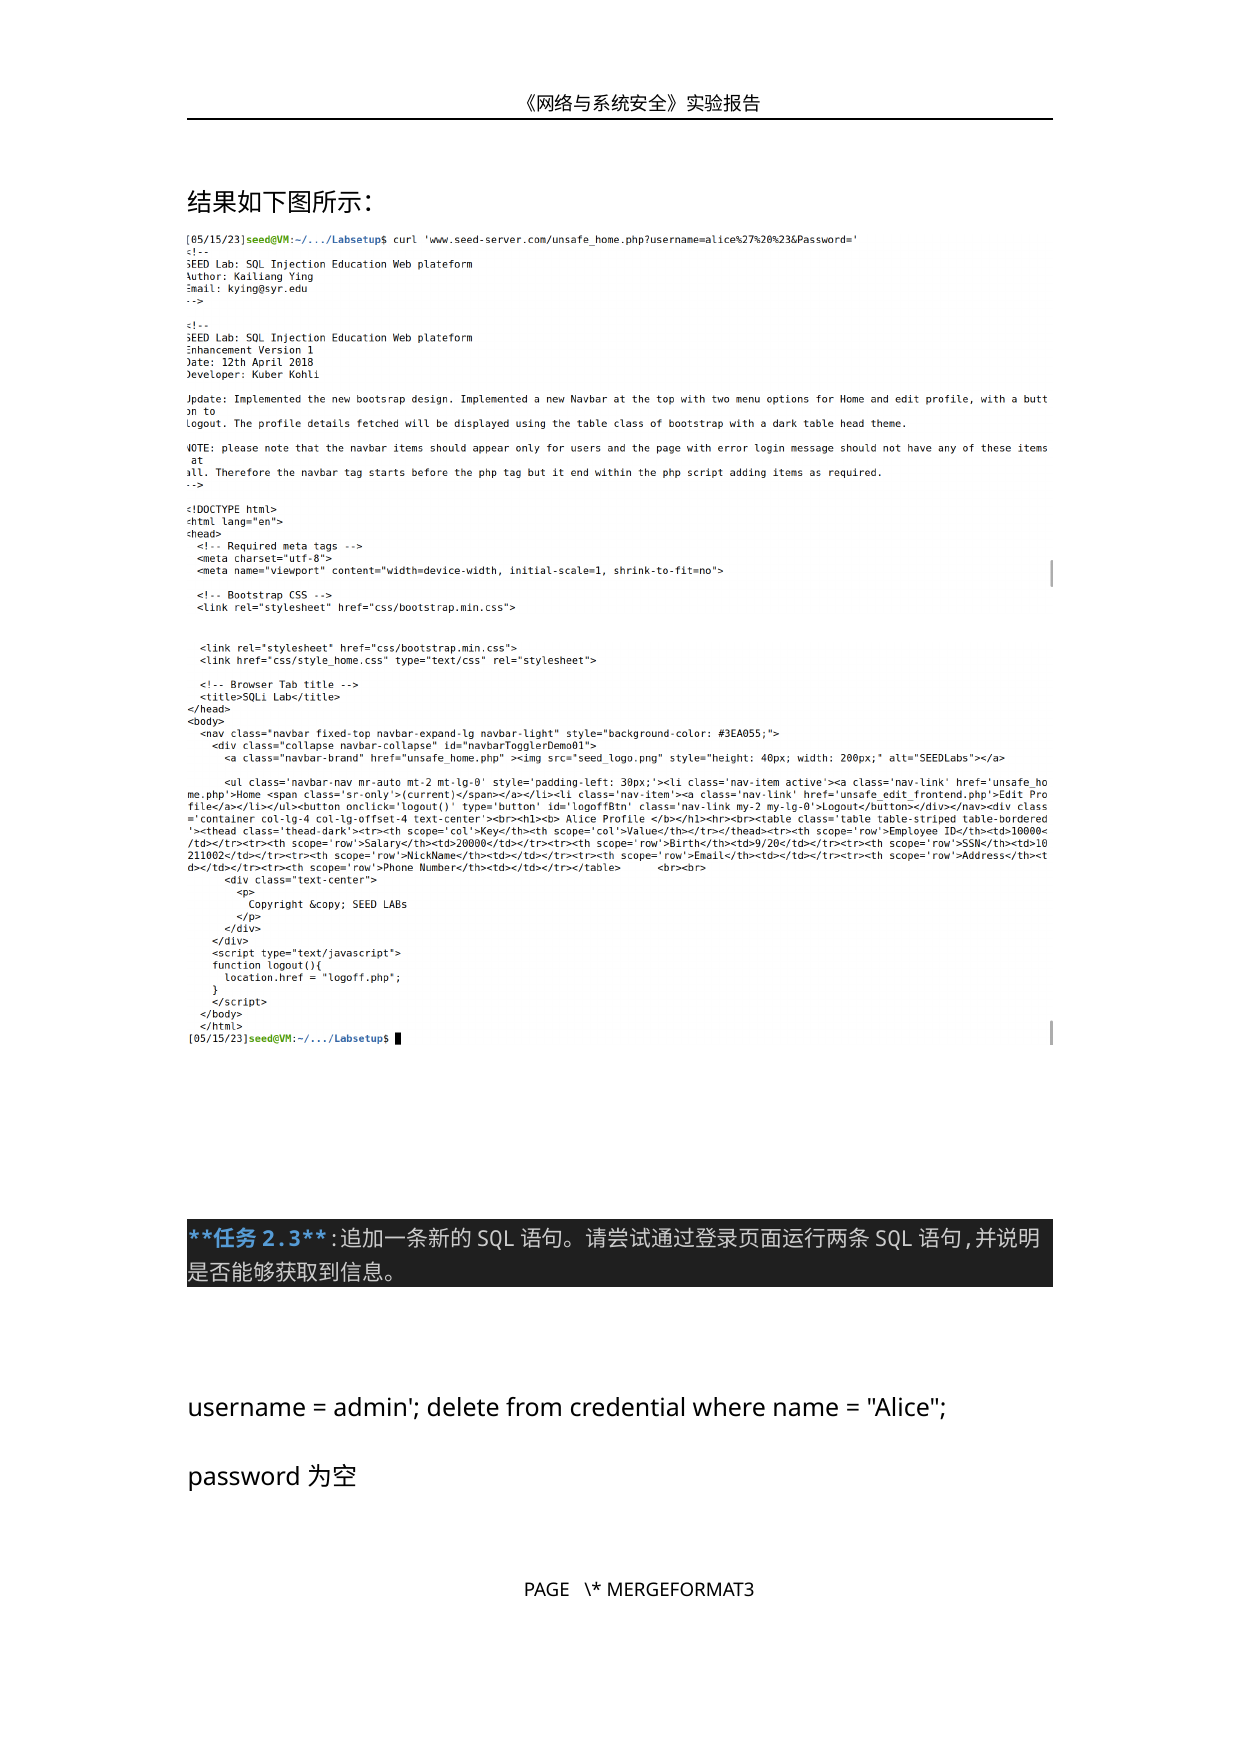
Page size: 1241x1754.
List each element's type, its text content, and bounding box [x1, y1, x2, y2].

picture [187, 234, 1053, 614]
text username = admin'; delete from credential where name = "Alice"; [187, 1372, 1053, 1440]
text password 为空 [187, 1440, 1053, 1508]
text **任务2.3**:追加一条新的SQL语句。请尝试通过登录页面运行两条SQL语句,并说明是否能够获取到信息。 [187, 1219, 1053, 1287]
picture [187, 642, 1053, 1045]
text 结果如下图所示： [187, 167, 1053, 234]
